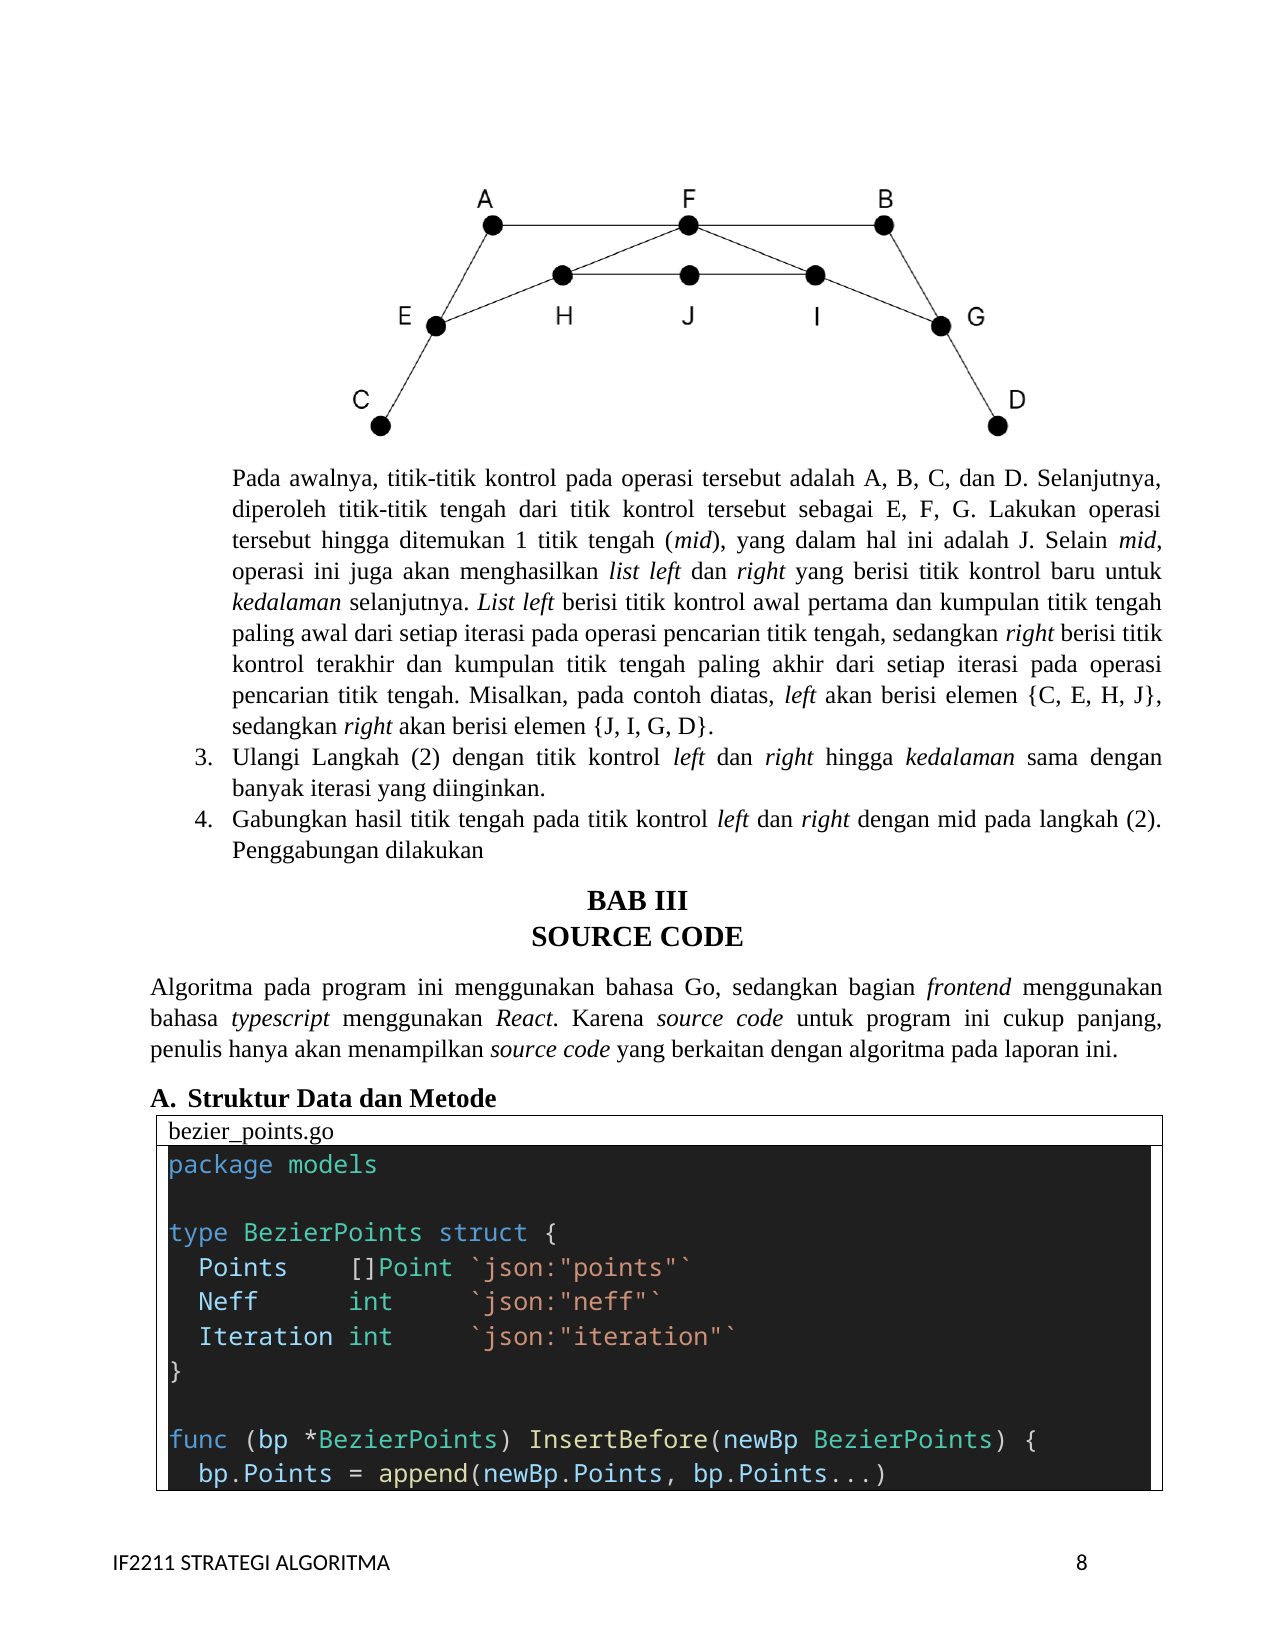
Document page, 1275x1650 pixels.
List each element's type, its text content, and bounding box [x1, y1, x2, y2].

list Pada awalnya, titik-titik kontrol pada operasi tersebut adalah A, B, C, dan D. Selanjutnya, diperoleh titik-titik tengah dari titik kontrol tersebut sebagai E, F, G. Lakukan operasi tersebut hingga ditemukan 1 titik tengah (mid), yang dalam hal ini adalah J. Selain mid, operasi ini juga akan menghasilkan list left dan right yang berisi titik kontrol baru untuk kedalaman selanjutnya. List left berisi titik kontrol awal pertama dan kumpulan titik tengah paling awal dari setiap iterasi pada operasi pencarian titik tengah, sedangkan right berisi titik kontrol terakhir dan kumpulan titik tengah paling akhir dari setiap iterasi pada operasi pencarian titik tengah. Misalkan, pada contoh diatas, left akan berisi elemen {C, E, H, J}, sedangkan right akan berisi elemen {J, I, G, D}. [232, 463, 1162, 740]
picture [332, 150, 1063, 461]
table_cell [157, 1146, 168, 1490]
table_header bezier_points.go [157, 1116, 1162, 1145]
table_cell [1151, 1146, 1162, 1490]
list Gabungkan hasil titik tengah pada titik kontrol left dan right dengan mid pada langkah (2). Penggabungan dilakukan [194, 804, 1162, 864]
list Ulangi Langkah (2) dengan titik kontrol left dan right hingga kedalaman sama dengan banyak iterasi yang diinginkan. [194, 742, 1162, 802]
subtitle Struktur Data dan Metode [150, 1082, 1162, 1113]
text Algoritma pada program ini menggunakan bahasa Go, sedangkan bagian frontend menggunakan bahasa typescript menggunakan React. Karena source code untuk program ini cukup panjang, penulis hanya akan menampilkan source code yang berkaitan dengan algoritma pada laporan ini. [150, 972, 1162, 1063]
subtitle BAB III SOURCE CODE [112, 883, 1162, 953]
